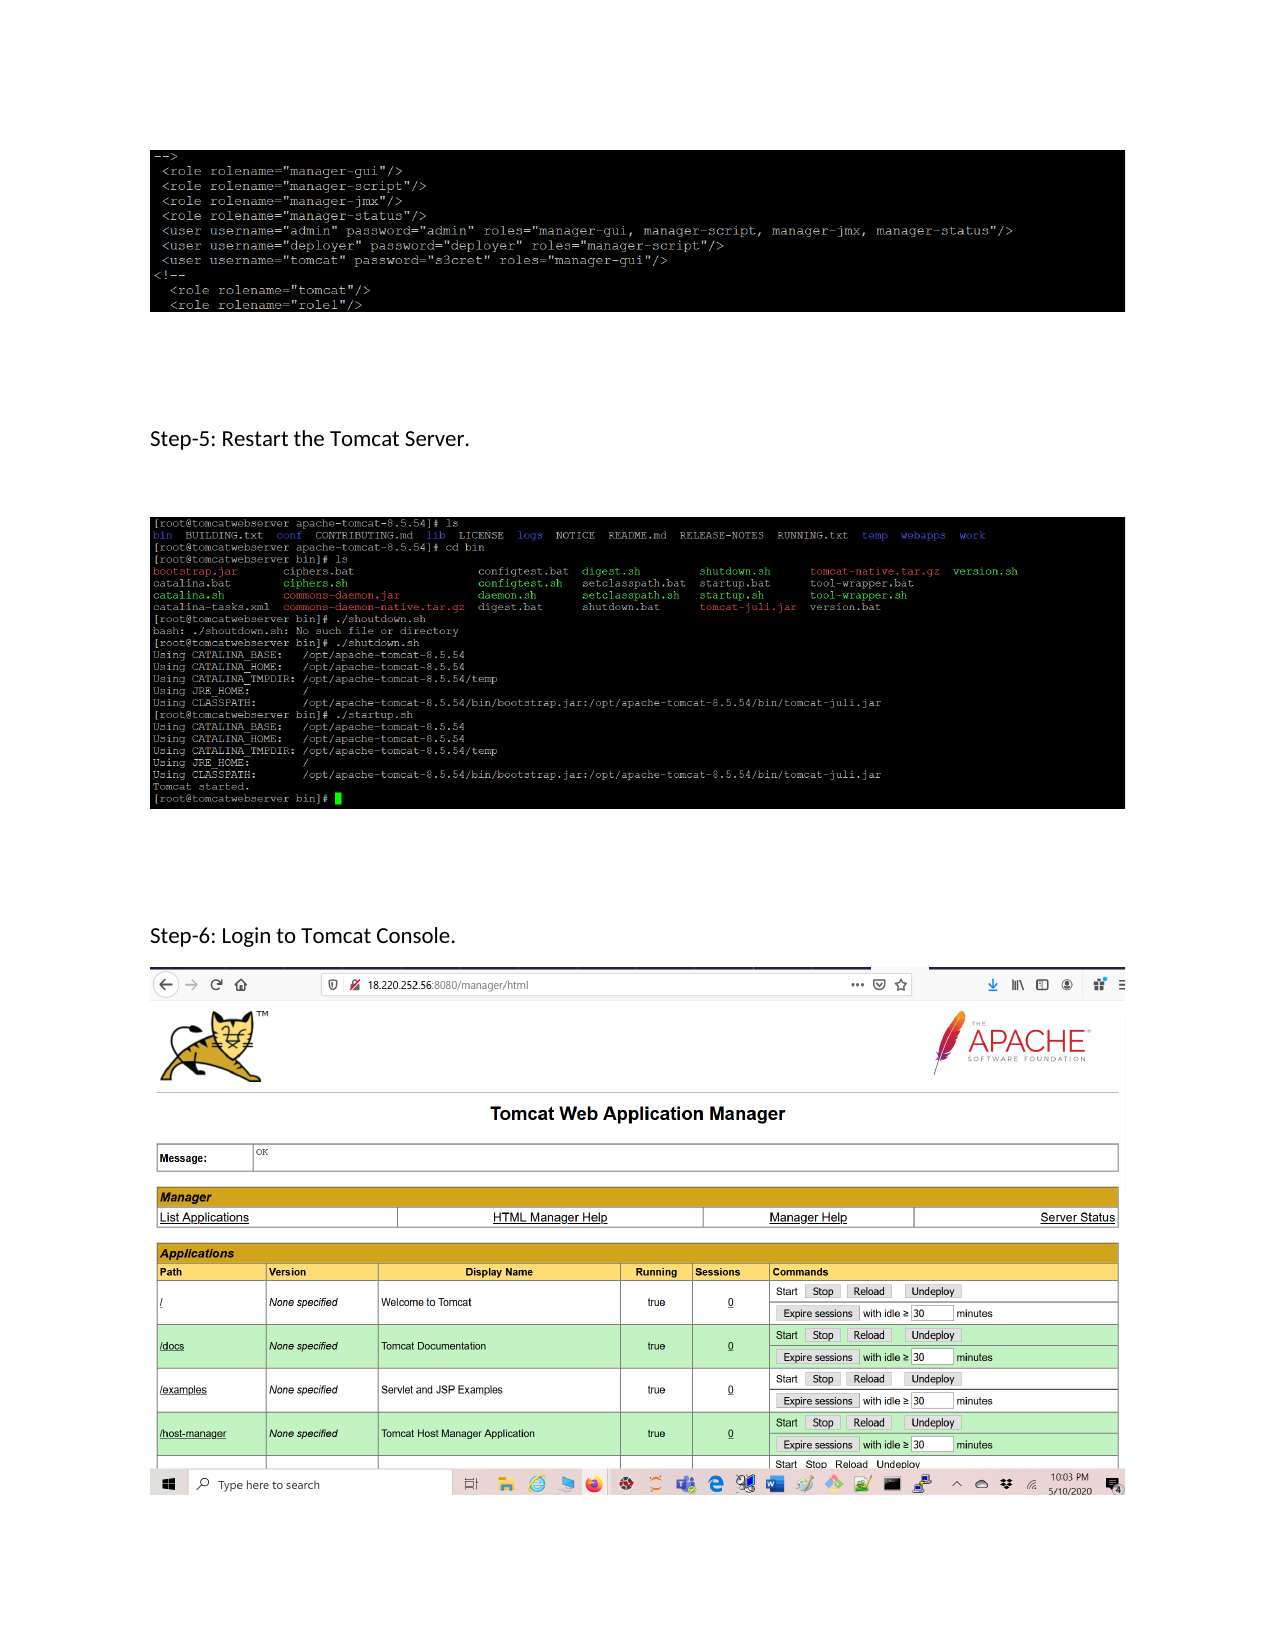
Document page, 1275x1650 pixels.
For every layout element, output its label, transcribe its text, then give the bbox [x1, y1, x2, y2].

picture [150, 967, 1125, 1495]
picture [150, 517, 1125, 809]
text Step-6: Login to Tomcat Console. [150, 921, 1125, 949]
text Step-5: Restart the Tomcat Server. [150, 424, 1125, 452]
picture [150, 150, 1125, 312]
